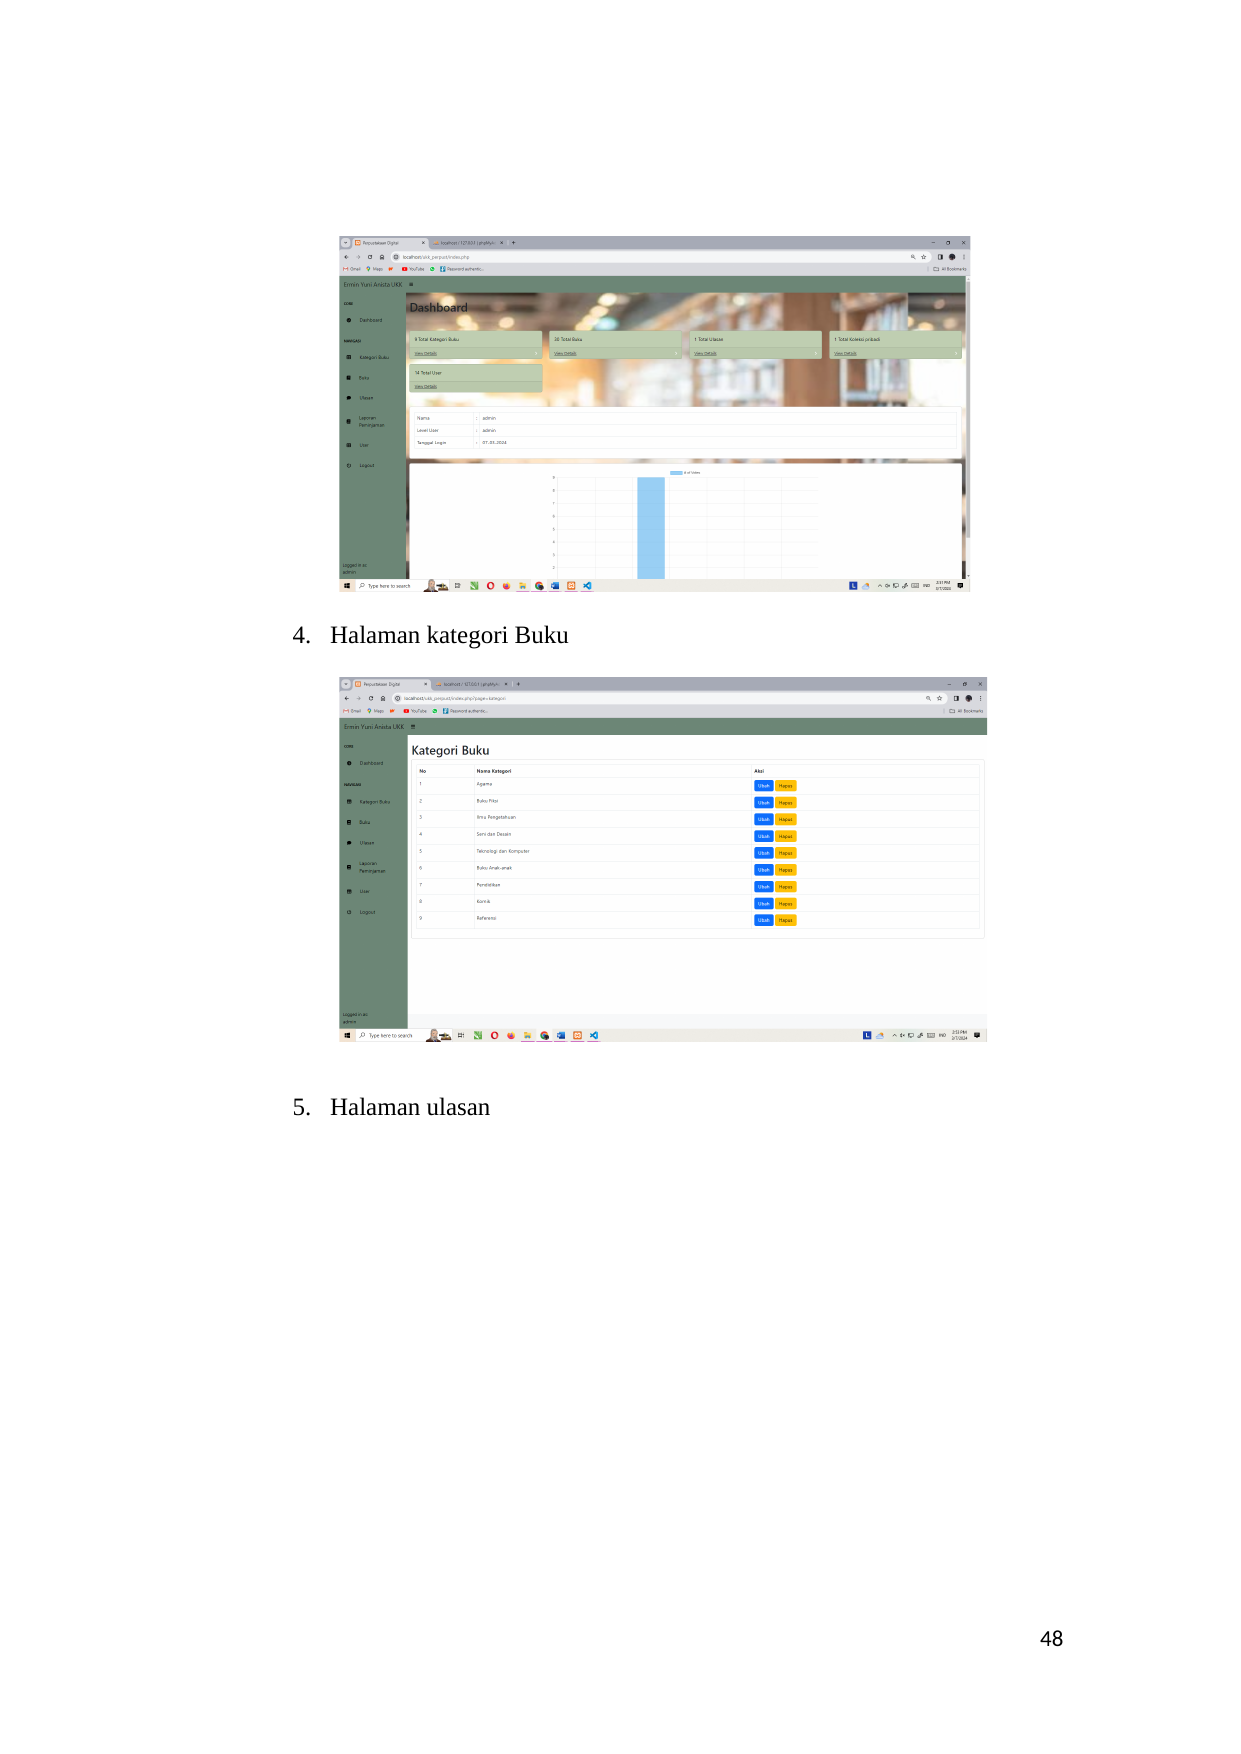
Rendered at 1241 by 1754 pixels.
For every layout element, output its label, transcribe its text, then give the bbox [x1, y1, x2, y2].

list Halaman kategori Buku [292, 620, 1063, 649]
list Halaman ulasan [292, 1092, 1063, 1120]
picture [339, 677, 988, 1042]
picture [339, 236, 971, 592]
